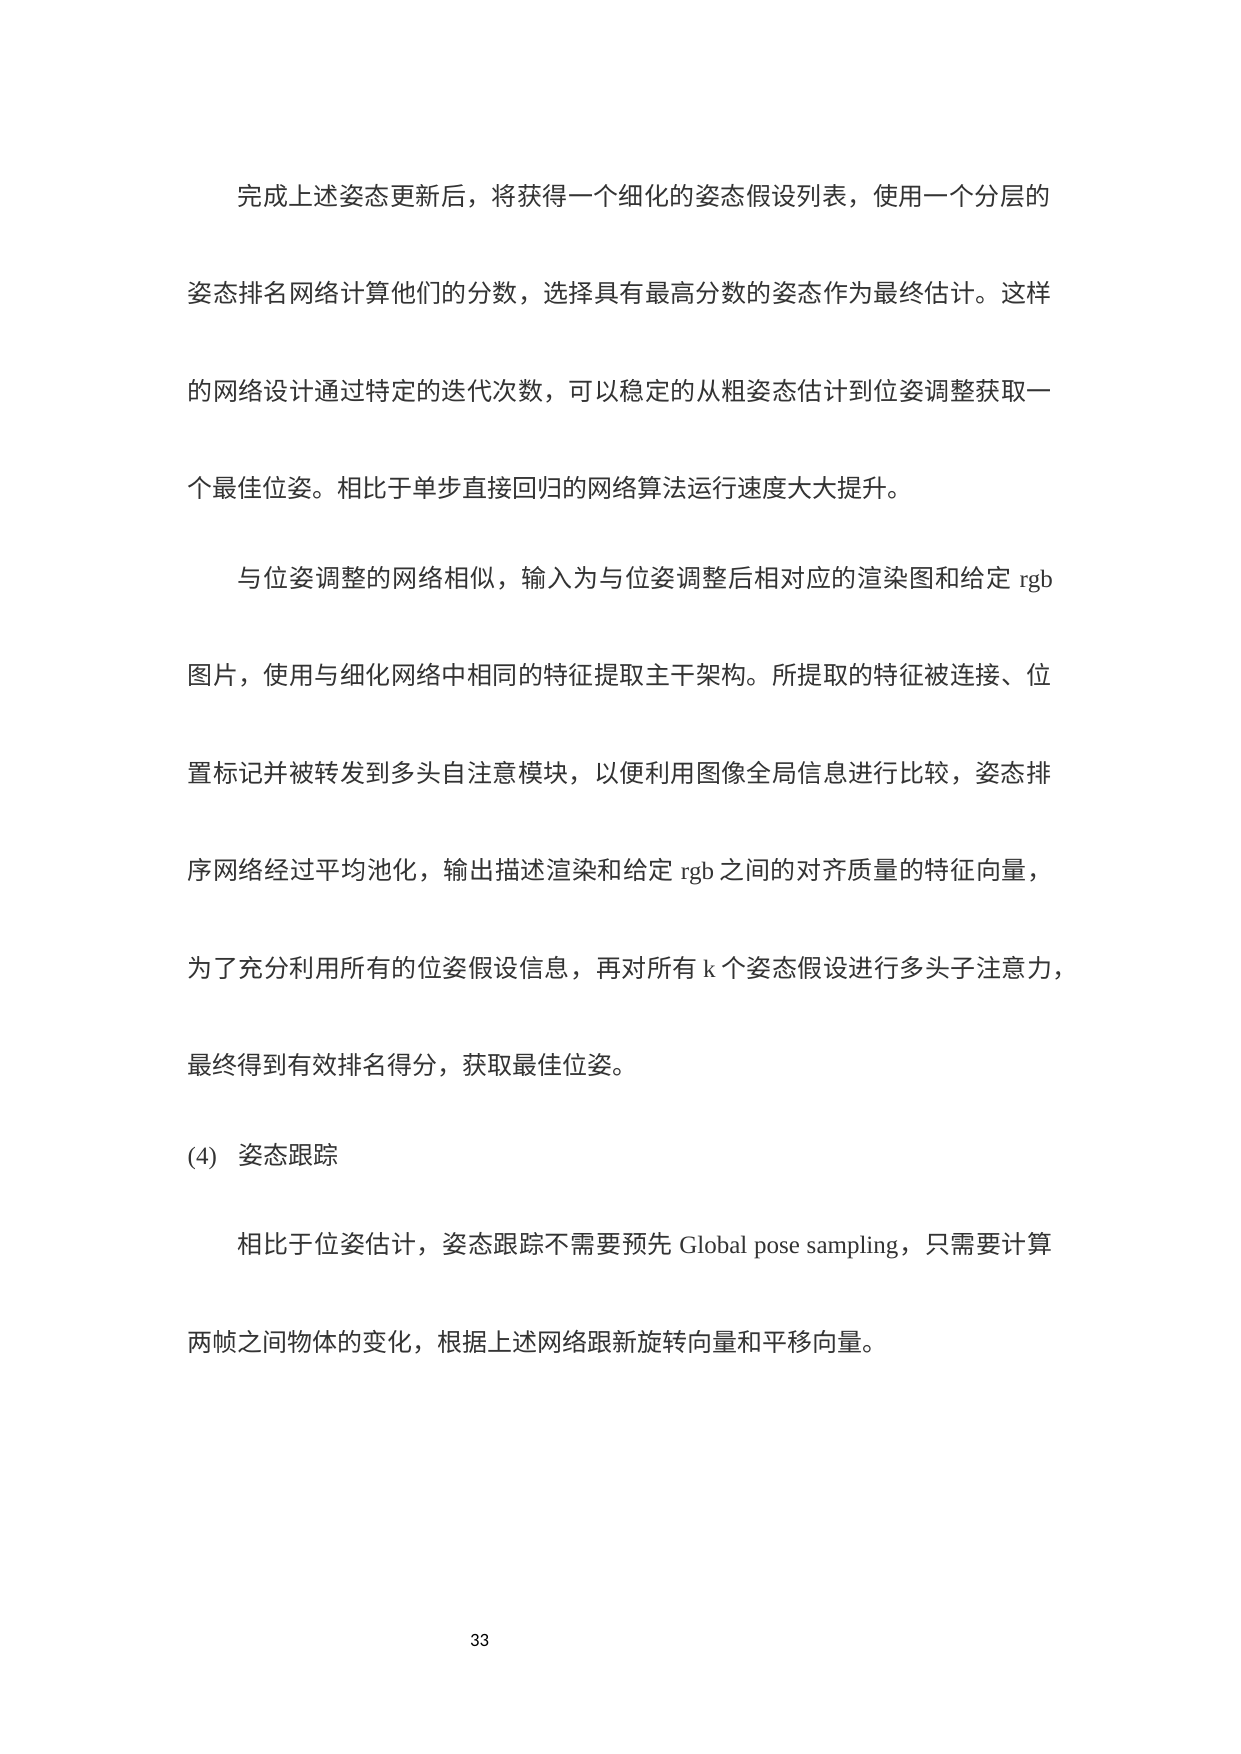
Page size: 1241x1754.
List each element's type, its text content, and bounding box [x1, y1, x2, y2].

text 完成上述姿态更新后，将获得一个细化的姿态假设列表，使用一个分层的姿态排名网络计算他们的分数，选择具有最高分数的姿态作为最终估计。这样的网络设计通过特定的迭代次数，可以稳定的从粗姿态估计到位姿调整获取一个最佳位姿。相比于单步直接回归的网络算法运行速度大大提升。 [187, 162, 1053, 519]
text 与位姿调整的网络相似，输入为与位姿调整后相对应的渲染图和给定rgb图片，使用与细化网络中相同的特征提取主干架构。所提取的特征被连接、位置标记并被转发到多头自注意模块，以便利用图像全局信息进行比较，姿态排序网络经过平均池化，输出描述渲染和给定rgb之间的对齐质量的特征向量，为了充分利用所有的位姿假设信息，再对所有k个姿态假设进行多头子注意力，最终得到有效排名得分，获取最佳位姿。 [187, 544, 1053, 1096]
text 相比于位姿估计，姿态跟踪不需要预先Global pose sampling，只需要计算两帧之间物体的变化，根据上述网络跟新旋转向量和平移向量。 [187, 1210, 1053, 1373]
list 姿态跟踪 [187, 1121, 1053, 1186]
